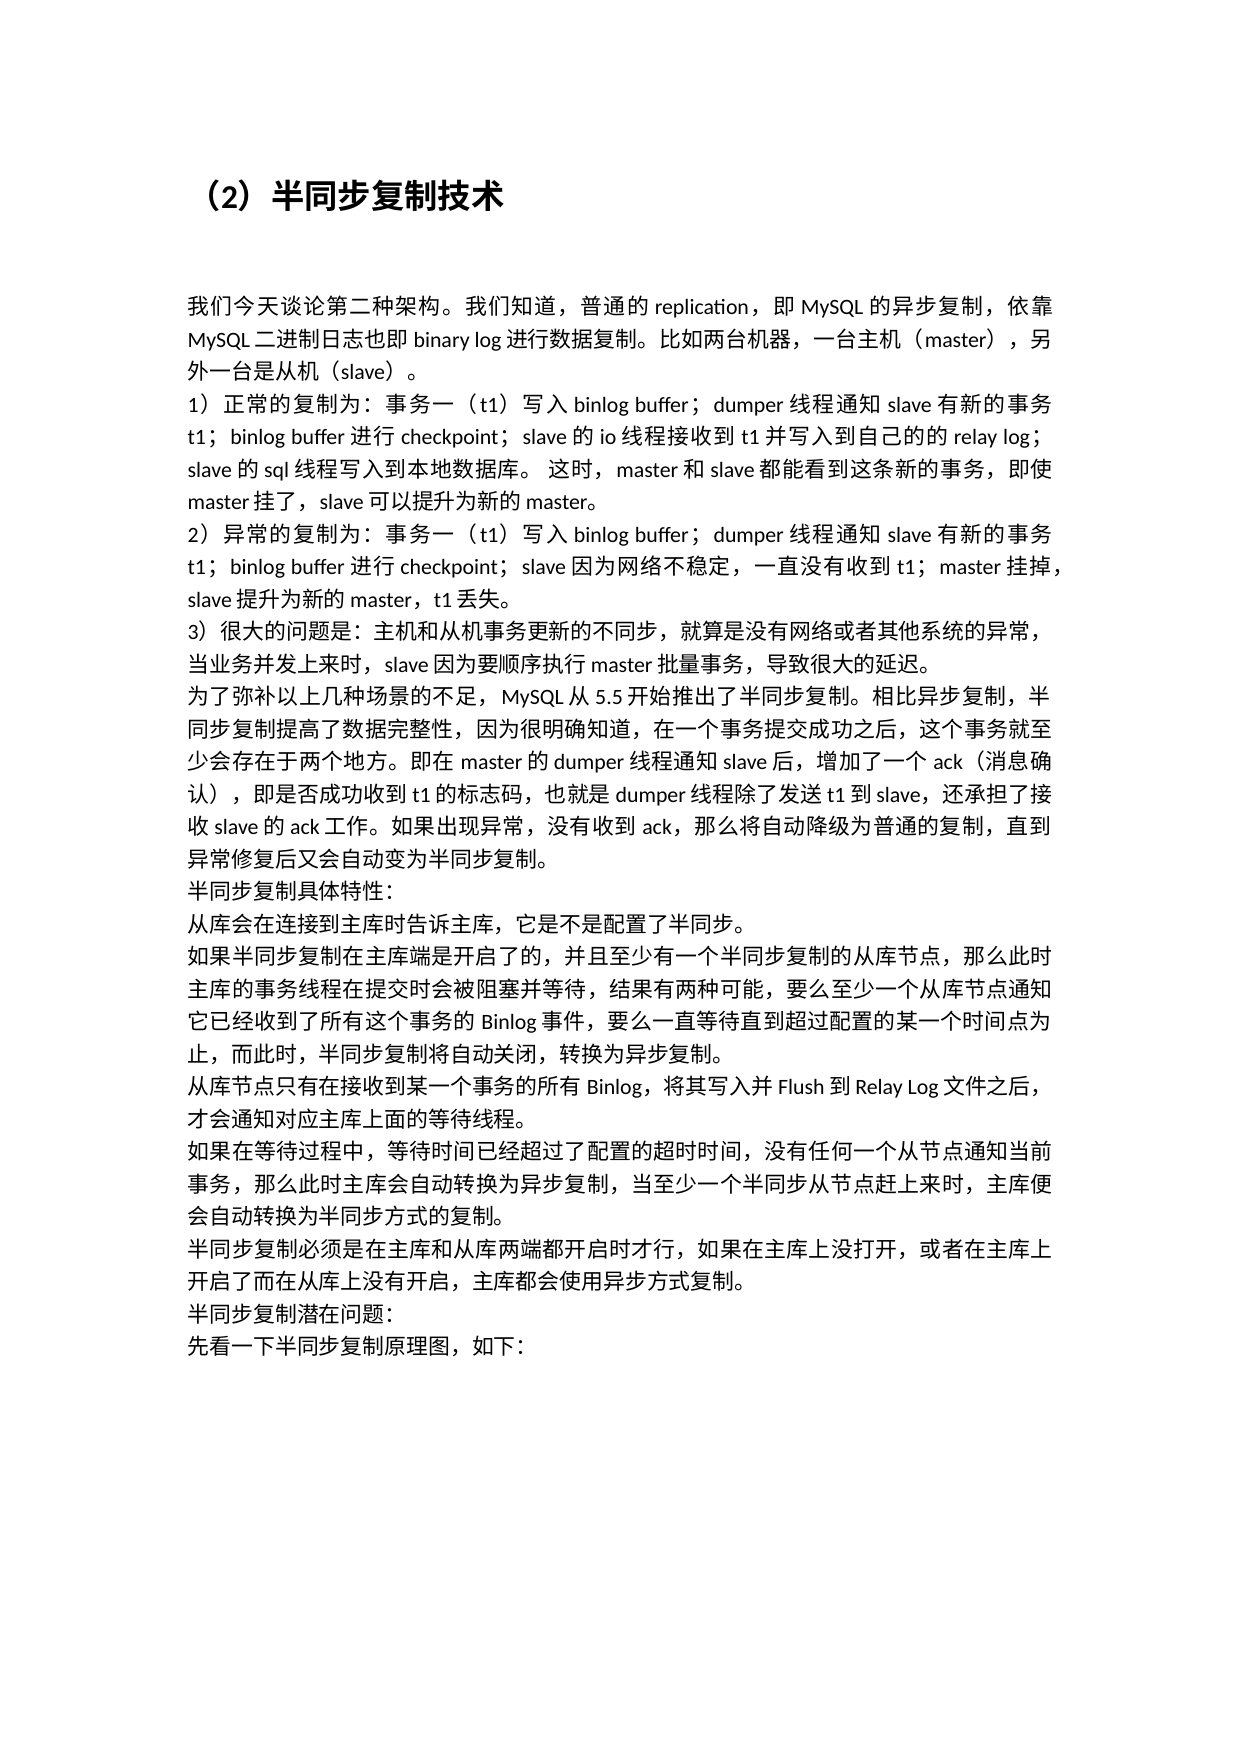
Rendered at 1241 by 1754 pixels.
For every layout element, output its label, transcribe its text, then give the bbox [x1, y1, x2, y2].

text 先看一下半同步复制原理图，如下： [187, 1329, 1053, 1361]
text 3）很大的问题是：主机和从机事务更新的不同步，就算是没有网络或者其他系统的异常，当业务并发上来时，slave因为要顺序执行master批量事务，导致很大的延迟。 [187, 614, 1053, 679]
text 如果半同步复制在主库端是开启了的，并且至少有一个半同步复制的从库节点，那么此时主库的事务线程在提交时会被阻塞并等待，结果有两种可能，要么至少一个从库节点通知它已经收到了所有这个事务的Binlog事件，要么一直等待直到超过配置的某一个时间点为止，而此时，半同步复制将自动关闭，转换为异步复制。 [187, 939, 1053, 1069]
text 从库会在连接到主库时告诉主库，它是不是配置了半同步。 [187, 906, 1053, 939]
text 为了弥补以上几种场景的不足，MySQL从5.5开始推出了半同步复制。相比异步复制，半同步复制提高了数据完整性，因为很明确知道，在一个事务提交成功之后，这个事务就至少会存在于两个地方。即在master的dumper线程通知slave后，增加了一个ack（消息确认），即是否成功收到t1的标志码，也就是dumper线程除了发送t1到slave，还承担了接收slave的ack工作。如果出现异常，没有收到ack，那么将自动降级为普通的复制，直到异常修复后又会自动变为半同步复制。 [187, 679, 1053, 874]
text 如果在等待过程中，等待时间已经超过了配置的超时时间，没有任何一个从节点通知当前事务，那么此时主库会自动转换为异步复制，当至少一个半同步从节点赶上来时，主库便会自动转换为半同步方式的复制。 [187, 1134, 1053, 1231]
text 半同步复制必须是在主库和从库两端都开启时才行，如果在主库上没打开，或者在主库上开启了而在从库上没有开启，主库都会使用异步方式复制。 [187, 1231, 1053, 1296]
text 1）正常的复制为：事务一（t1）写入binlog buffer；dumper线程通知slave有新的事务t1；binlog buffer进行checkpoint；slave的io线程接收到t1并写入到自己的的relay log；slave的sql线程写入到本地数据库。 这时，master和slave都能看到这条新的事务，即使master挂了，slave可以提升为新的master。 [187, 386, 1053, 516]
text 2）异常的复制为：事务一（t1）写入binlog buffer；dumper线程通知slave有新的事务t1；binlog buffer进行checkpoint；slave因为网络不稳定，一直没有收到t1；master挂掉，slave提升为新的master，t1丢失。 [187, 516, 1053, 614]
subtitle （2）半同步复制技术 [187, 162, 1053, 227]
text 从库节点只有在接收到某一个事务的所有Binlog，将其写入并Flush到Relay Log文件之后，才会通知对应主库上面的等待线程。 [187, 1069, 1053, 1134]
text 我们今天谈论第二种架构。我们知道，普通的replication，即MySQL的异步复制，依靠MySQL二进制日志也即binary log进行数据复制。比如两台机器，一台主机（master），另外一台是从机（slave）。 [187, 289, 1053, 386]
text 半同步复制潜在问题： [187, 1296, 1053, 1329]
text 半同步复制具体特性： [187, 874, 1053, 906]
